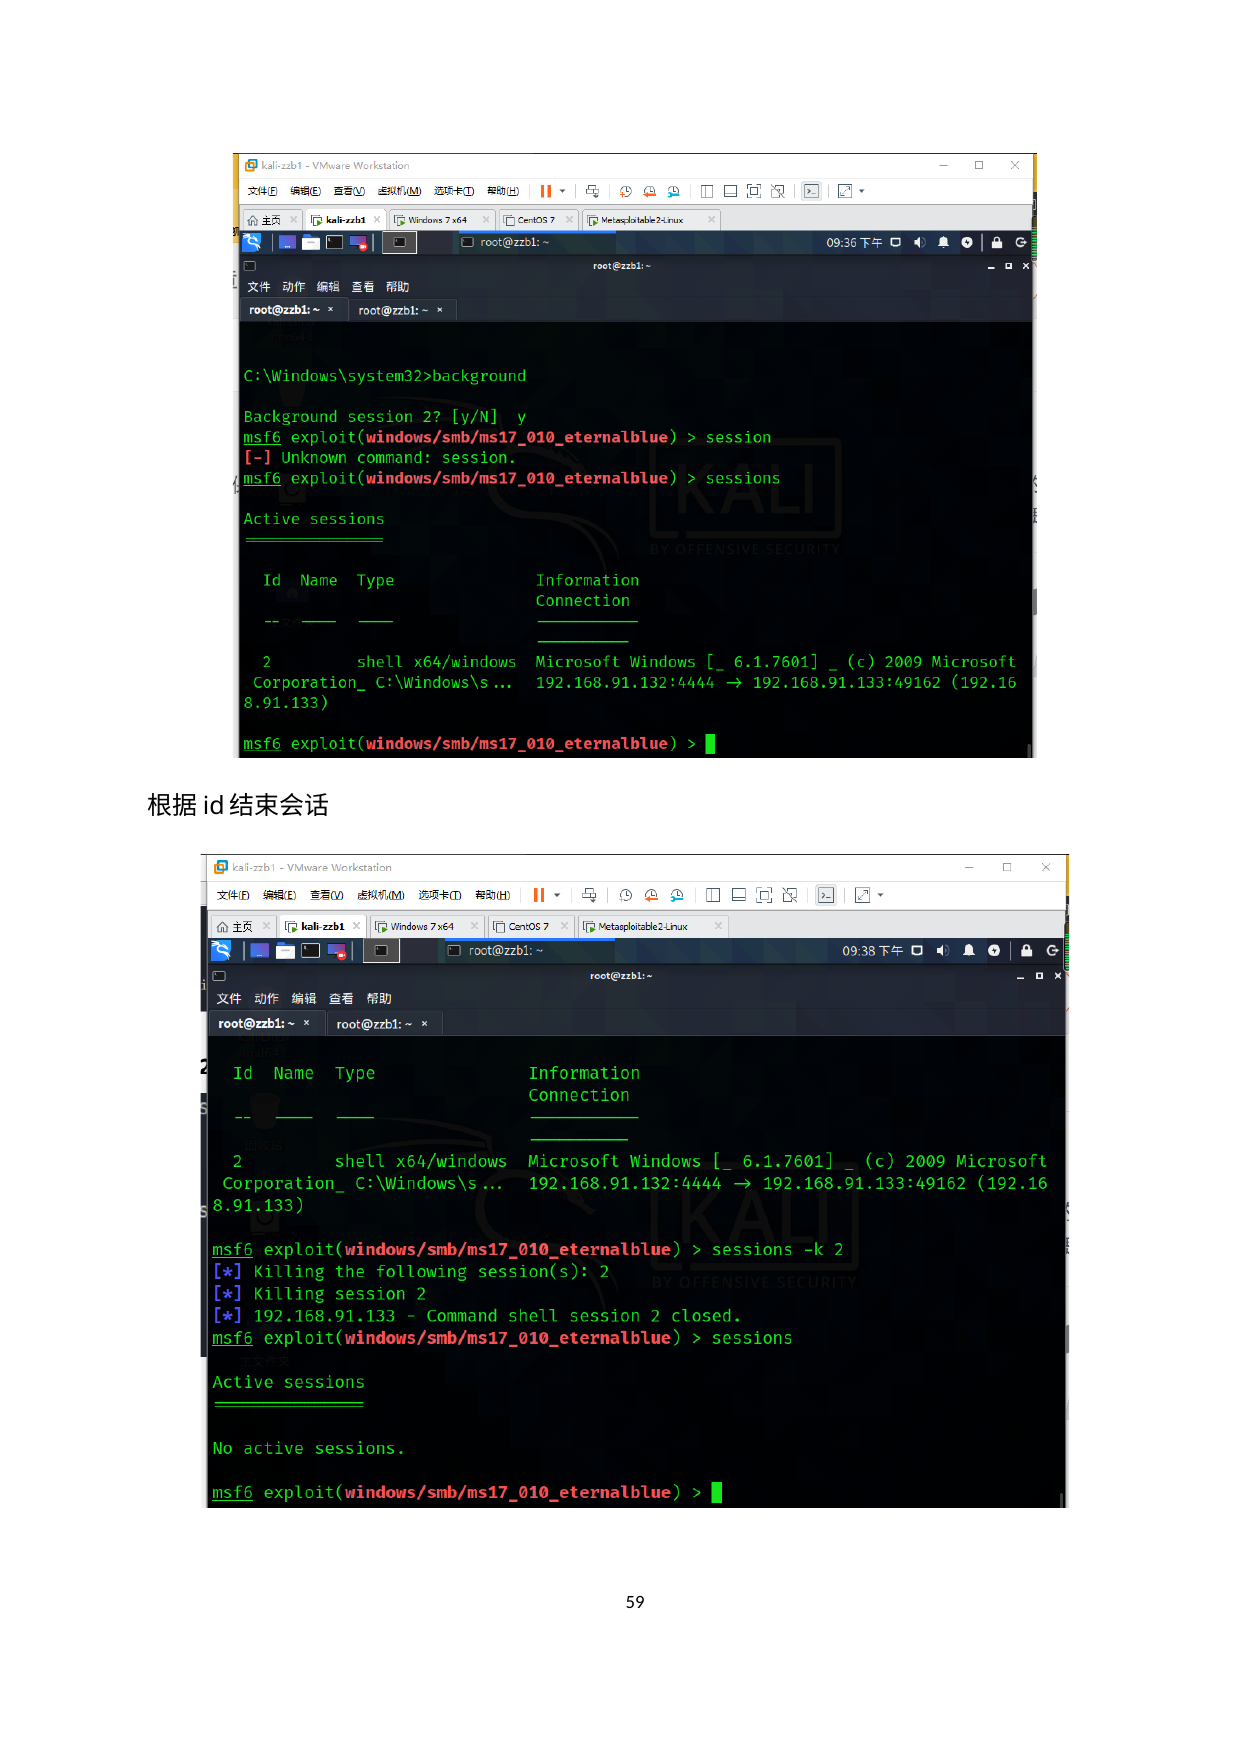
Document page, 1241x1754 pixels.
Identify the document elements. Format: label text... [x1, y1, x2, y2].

picture [200, 854, 1070, 1508]
picture [232, 153, 1037, 758]
text 根据id结束会话 [148, 771, 1122, 836]
